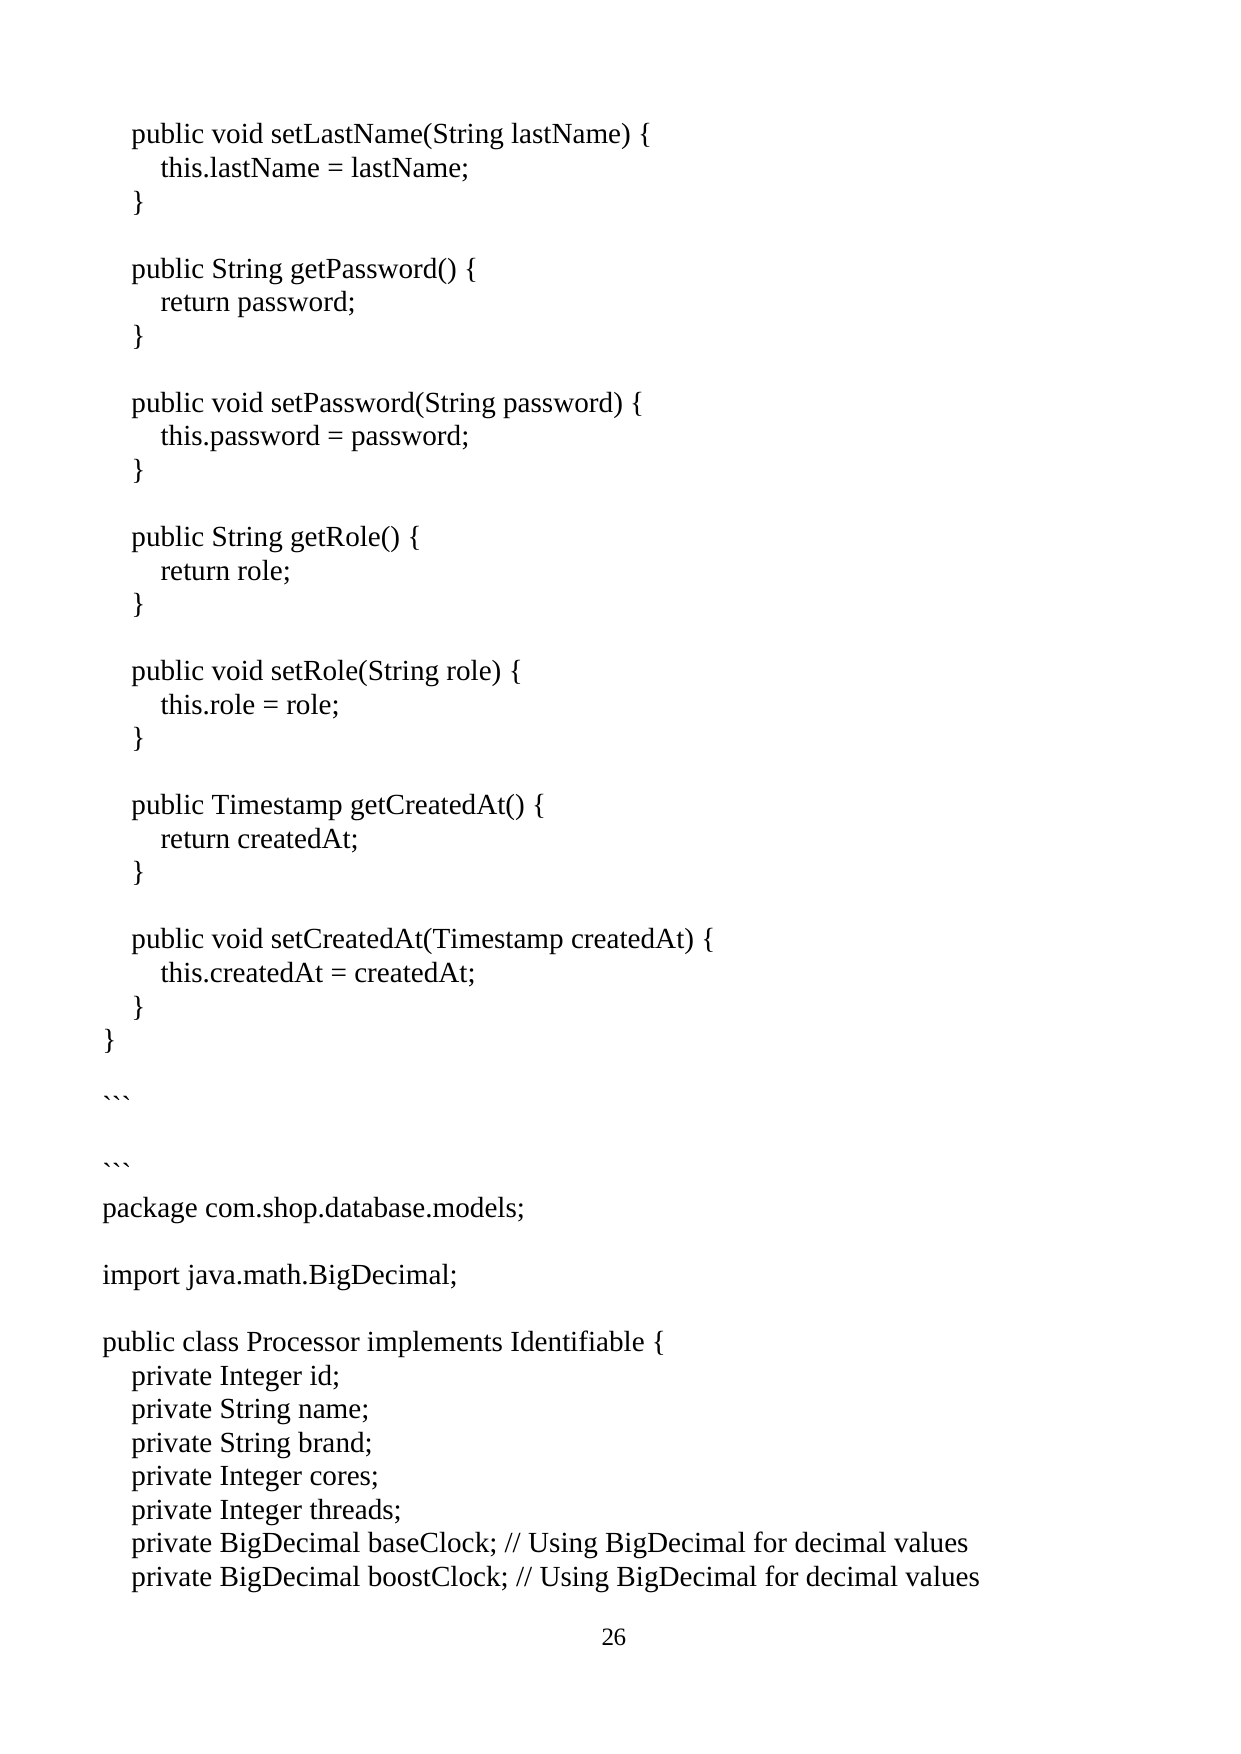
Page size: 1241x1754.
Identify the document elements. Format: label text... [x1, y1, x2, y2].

text public void setPassword(String password) { [102, 385, 1192, 418]
text public void setLastName(String lastName) { [102, 117, 1192, 150]
text this.createdAt = createdAt; [102, 955, 1192, 989]
text private BigDecimal boostClock; // Using BigDecimal for decimal values [102, 1559, 1192, 1592]
text this.lastName = lastName; [102, 150, 1192, 184]
text ``` [102, 1156, 1192, 1190]
text } [102, 452, 1192, 486]
text return createdAt; [102, 821, 1192, 854]
text private String brand; [102, 1425, 1192, 1458]
text import java.math.BigDecimal; [102, 1257, 1192, 1291]
text ``` [102, 1089, 1192, 1123]
text public class Processor implements Identifiable { [102, 1324, 1192, 1358]
text return role; [102, 553, 1192, 586]
text } [102, 1022, 1192, 1056]
text } [102, 720, 1192, 754]
text } [102, 318, 1192, 351]
text private Integer cores; [102, 1458, 1192, 1492]
text package com.shop.database.models; [102, 1190, 1192, 1223]
text } [102, 586, 1192, 620]
text } [102, 989, 1192, 1022]
text public String getRole() { [102, 519, 1192, 553]
text public void setCreatedAt(Timestamp createdAt) { [102, 922, 1192, 955]
text this.role = role; [102, 687, 1192, 720]
text private Integer id; [102, 1358, 1192, 1391]
text return password; [102, 284, 1192, 318]
text public void setRole(String role) { [102, 653, 1192, 687]
text private BigDecimal baseClock; // Using BigDecimal for decimal values [102, 1525, 1192, 1559]
text } [102, 184, 1192, 217]
text private String name; [102, 1391, 1192, 1425]
text private Integer threads; [102, 1492, 1192, 1525]
text this.password = password; [102, 418, 1192, 452]
text } [102, 854, 1192, 888]
text public String getPassword() { [102, 251, 1192, 284]
text public Timestamp getCreatedAt() { [102, 787, 1192, 821]
